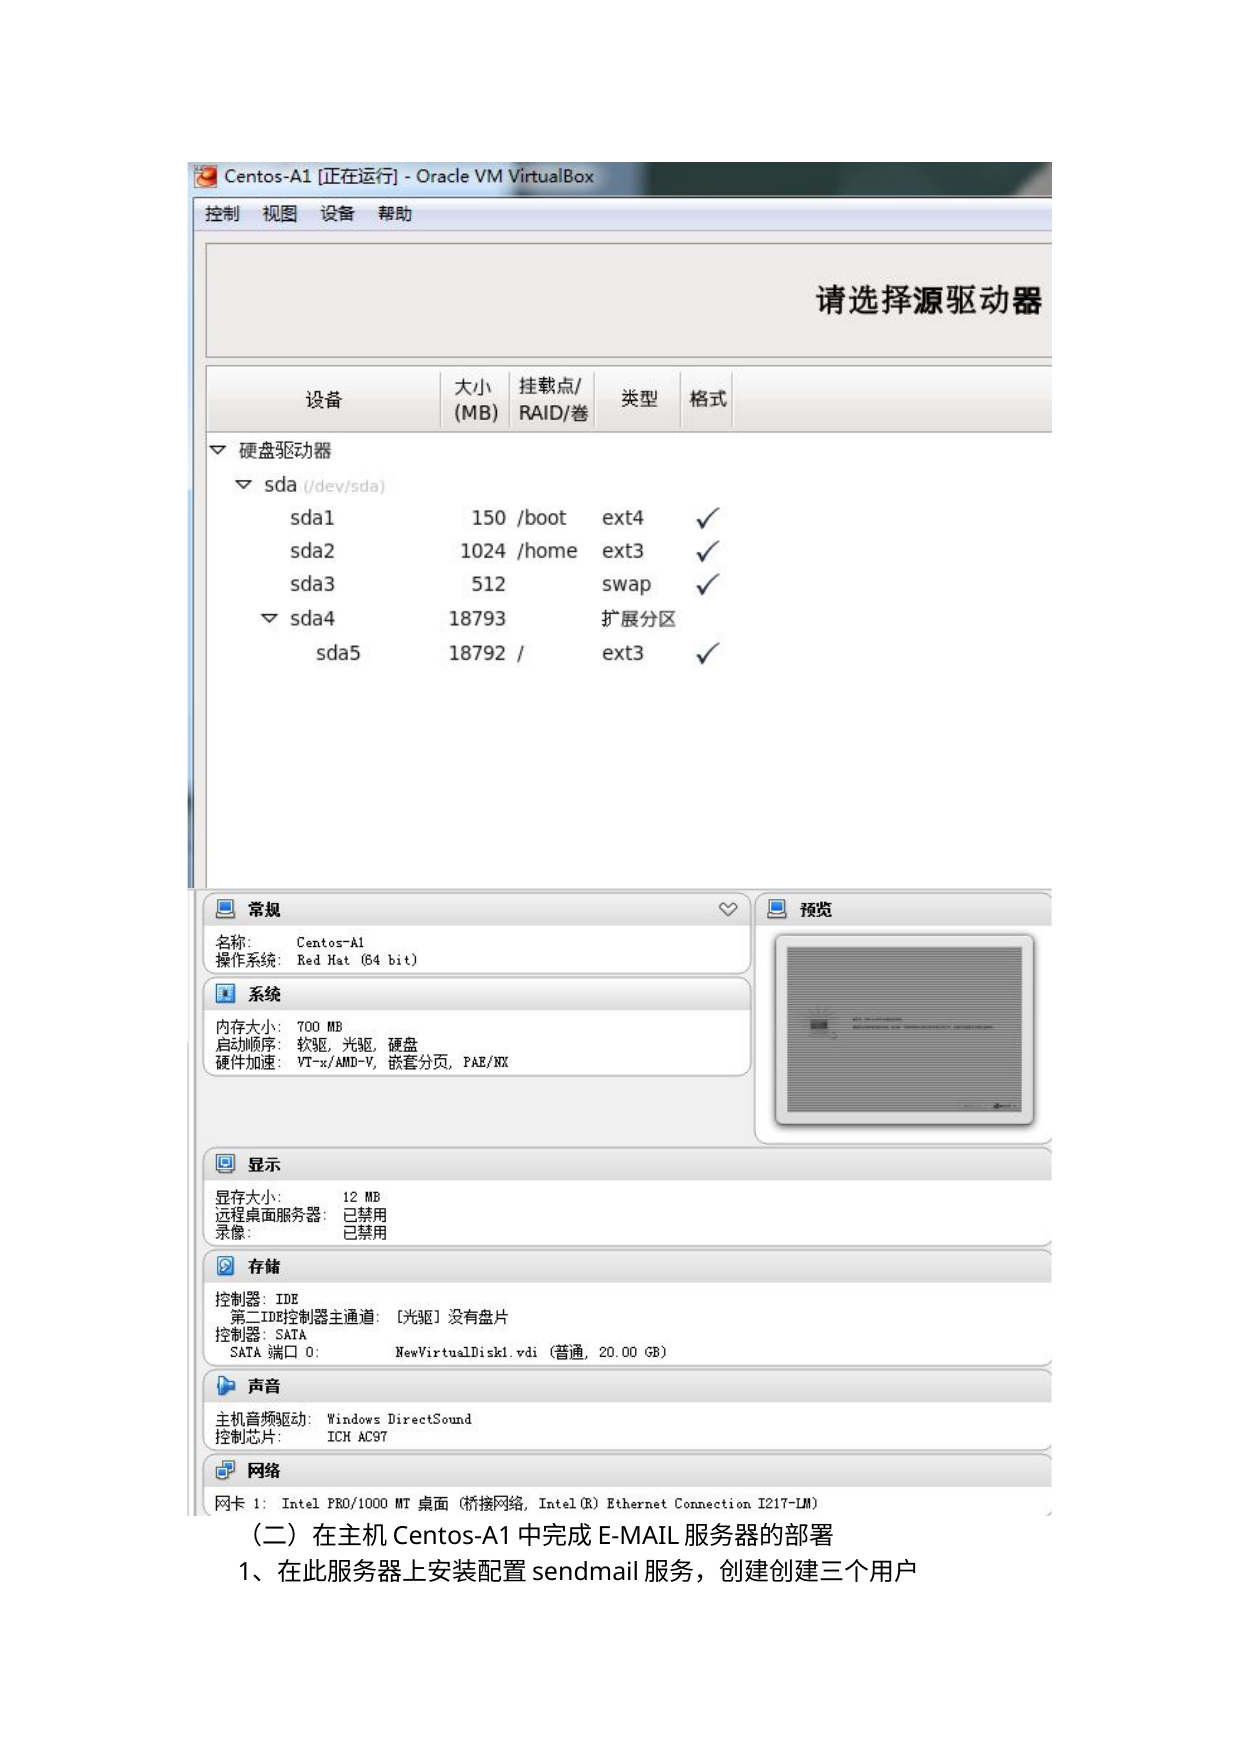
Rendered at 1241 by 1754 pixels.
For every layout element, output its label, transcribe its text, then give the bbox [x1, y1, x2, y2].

text （二）在主机Centos-A1中完成E-MAIL服务器的部署 [237, 1515, 1053, 1551]
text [187, 1551, 1053, 1588]
